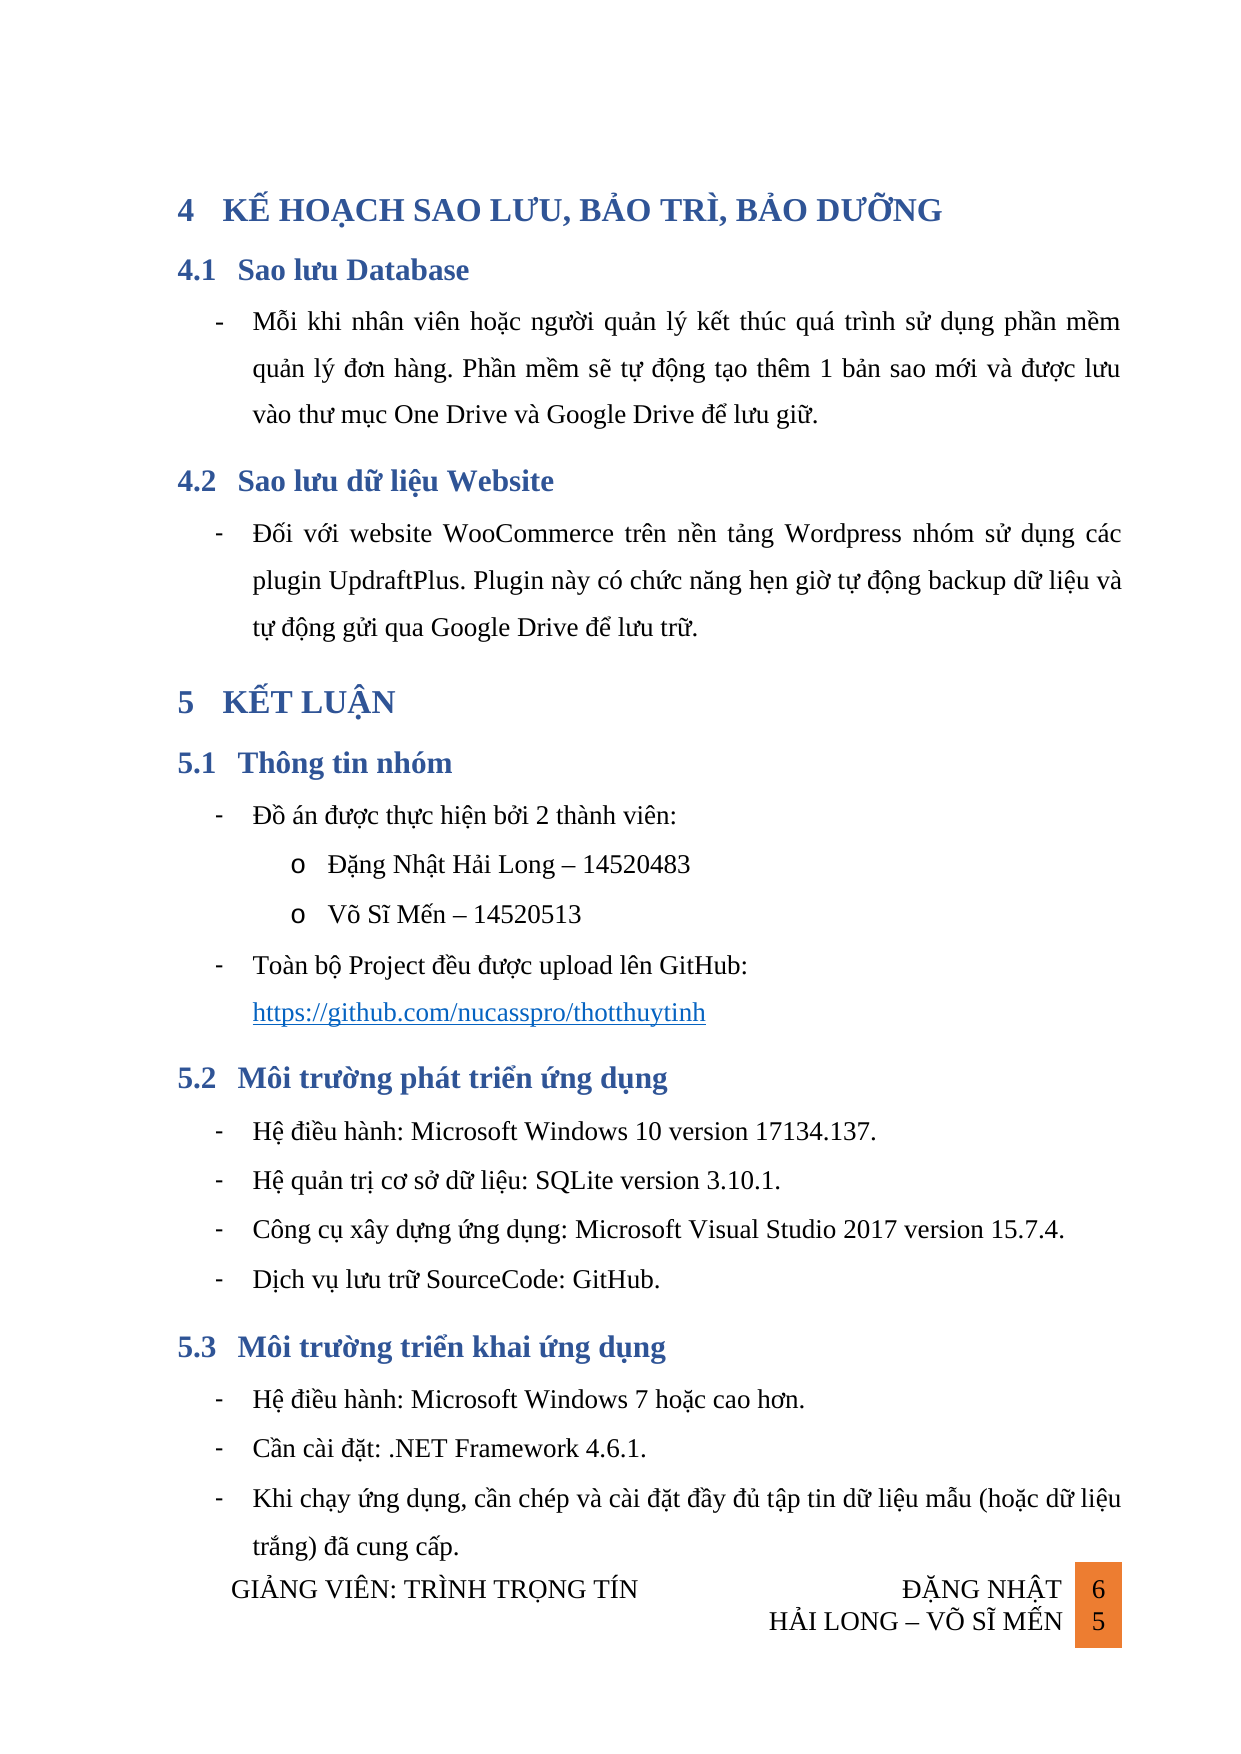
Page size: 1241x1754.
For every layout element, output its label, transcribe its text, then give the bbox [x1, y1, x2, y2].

list Hệ điều hành: Microsoft Windows 10 version 17134.137. [215, 1114, 1122, 1147]
list Đặng Nhật Hải Long – 14520483 [290, 848, 1122, 881]
list Hệ quản trị cơ sở dữ liệu: SQLite version 3.10.1. [215, 1163, 1122, 1196]
list Công cụ xây dựng ứng dụng: Microsoft Visual Studio 2017 version 15.7.4. [215, 1213, 1122, 1246]
subtitle Môi trường triển khai ứng dụng [177, 1328, 1122, 1364]
list Võ Sĩ Mến – 14520513 [290, 898, 1122, 931]
list Cần cài đặt: .NET Framework 4.6.1. [215, 1432, 1122, 1464]
subtitle Sao lưu Database [177, 251, 1122, 287]
list Khi chạy ứng dụng, cần chép và cài đặt đầy đủ tập tin dữ liệu mẫu (hoặc dữ liệu trắng) đã cung cấp. [215, 1481, 1122, 1561]
list Đối với website WooCommerce trên nền tảng Wordpress nhóm sử dụng các plugin UpdraftPlus. Plugin này có chức năng hẹn giờ tự động backup dữ liệu và tự động gửi qua Google Drive để lưu trữ. [215, 516, 1122, 642]
subtitle Môi trường phát triển ứng dụng [177, 1060, 1122, 1096]
list Đồ án được thực hiện bởi 2 thành viên: [215, 798, 1122, 831]
subtitle KẾ HOẠCH SAO LƯU, BẢO TRÌ, BẢO DƯỠNG [177, 190, 1122, 228]
subtitle Sao lưu dữ liệu Website [177, 462, 1122, 498]
list Mỗi khi nhân viên hoặc người quản lý kết thúc quá trình sử dụng phần mềm quản lý đơn hàng. Phần mềm sẽ tự động tạo thêm 1 bản sao mới và được lưu vào thư mục One Drive và Google Drive để lưu giữ. [215, 305, 1122, 430]
list Hệ điều hành: Microsoft Windows 7 hoặc cao hơn. [215, 1382, 1122, 1415]
subtitle KẾT LUẬN [177, 683, 1122, 721]
list Dịch vụ lưu trữ SourceCode: GitHub. [215, 1262, 1122, 1295]
subtitle Thông tin nhóm [177, 744, 1122, 780]
list Toàn bộ Project đều được upload lên GitHub: https://github.com/nucasspro/thotthuytinh [215, 948, 1122, 1028]
